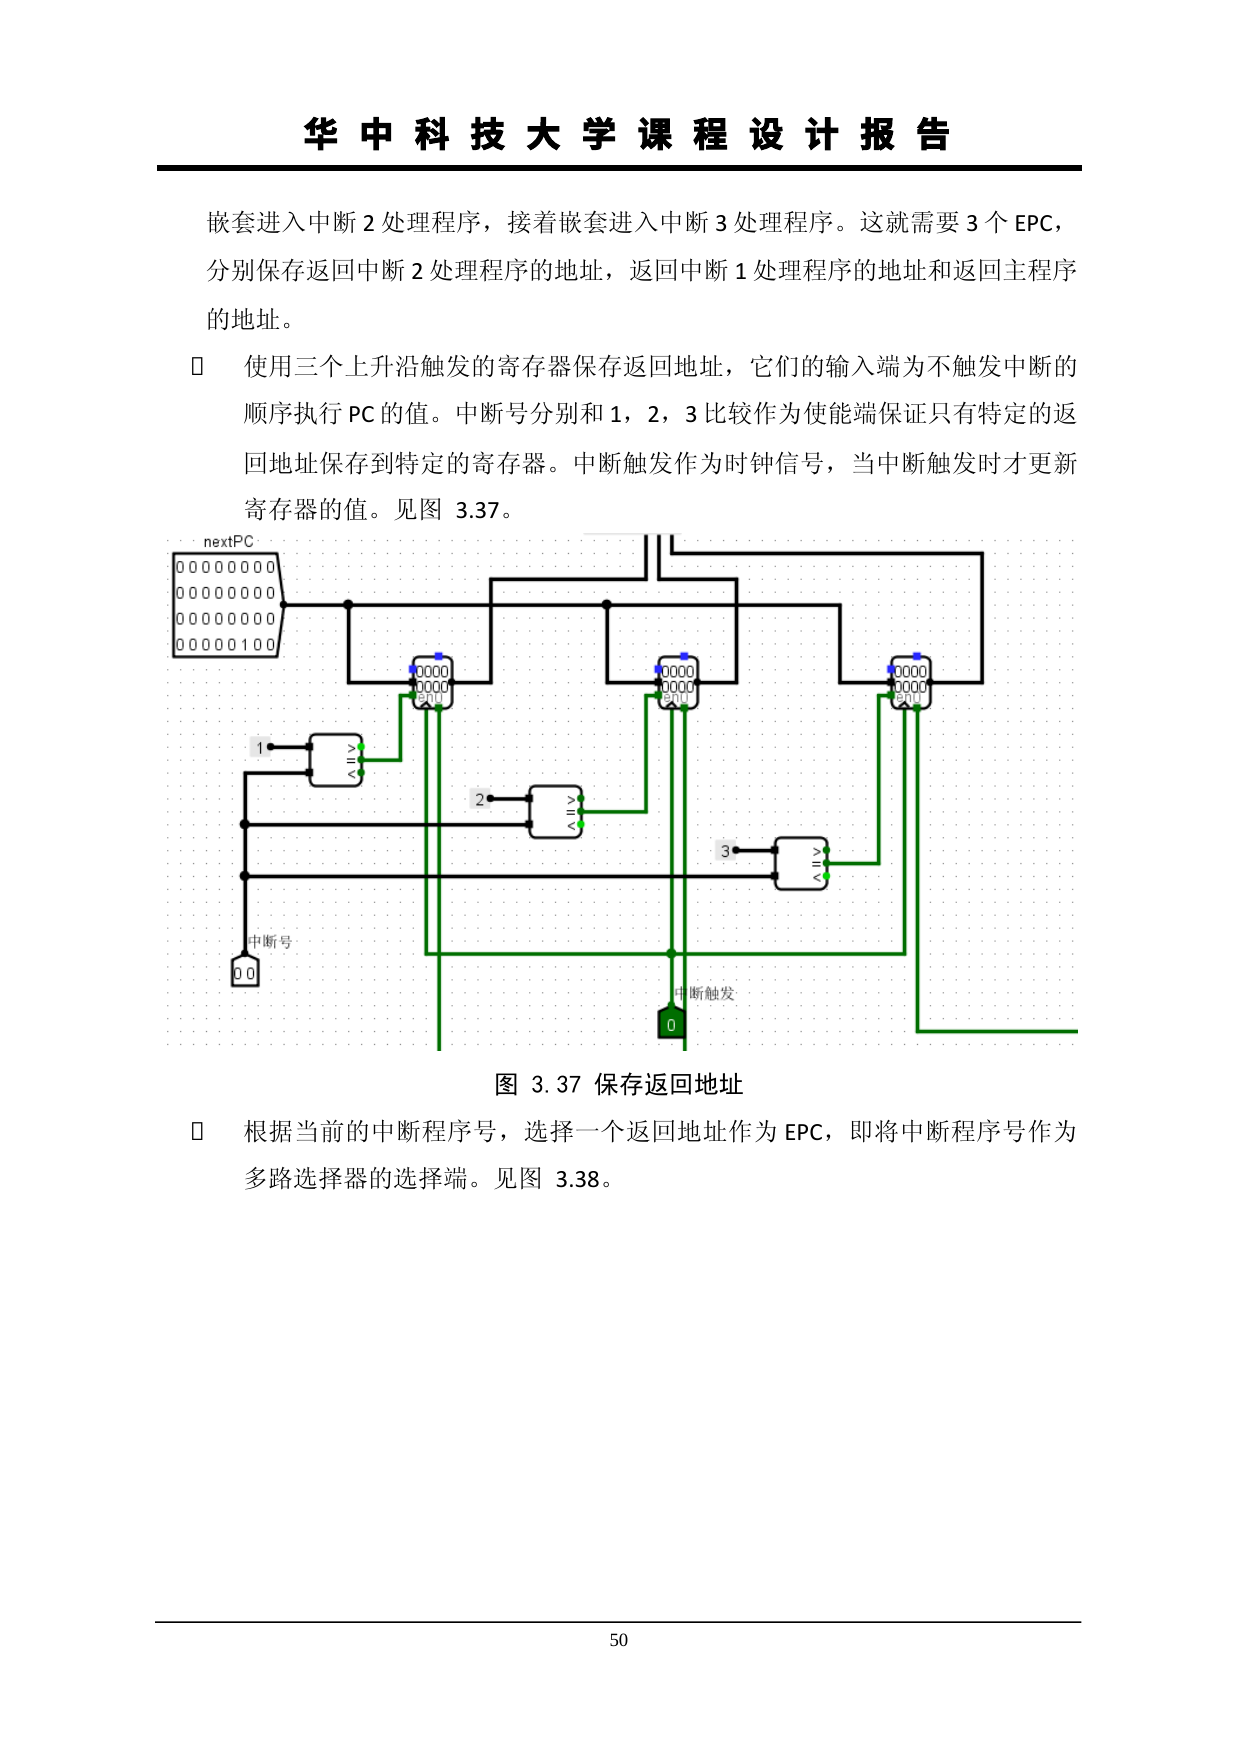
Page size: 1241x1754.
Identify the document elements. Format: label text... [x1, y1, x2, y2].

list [159, 198, 1078, 342]
picture [159, 533, 1078, 1051]
